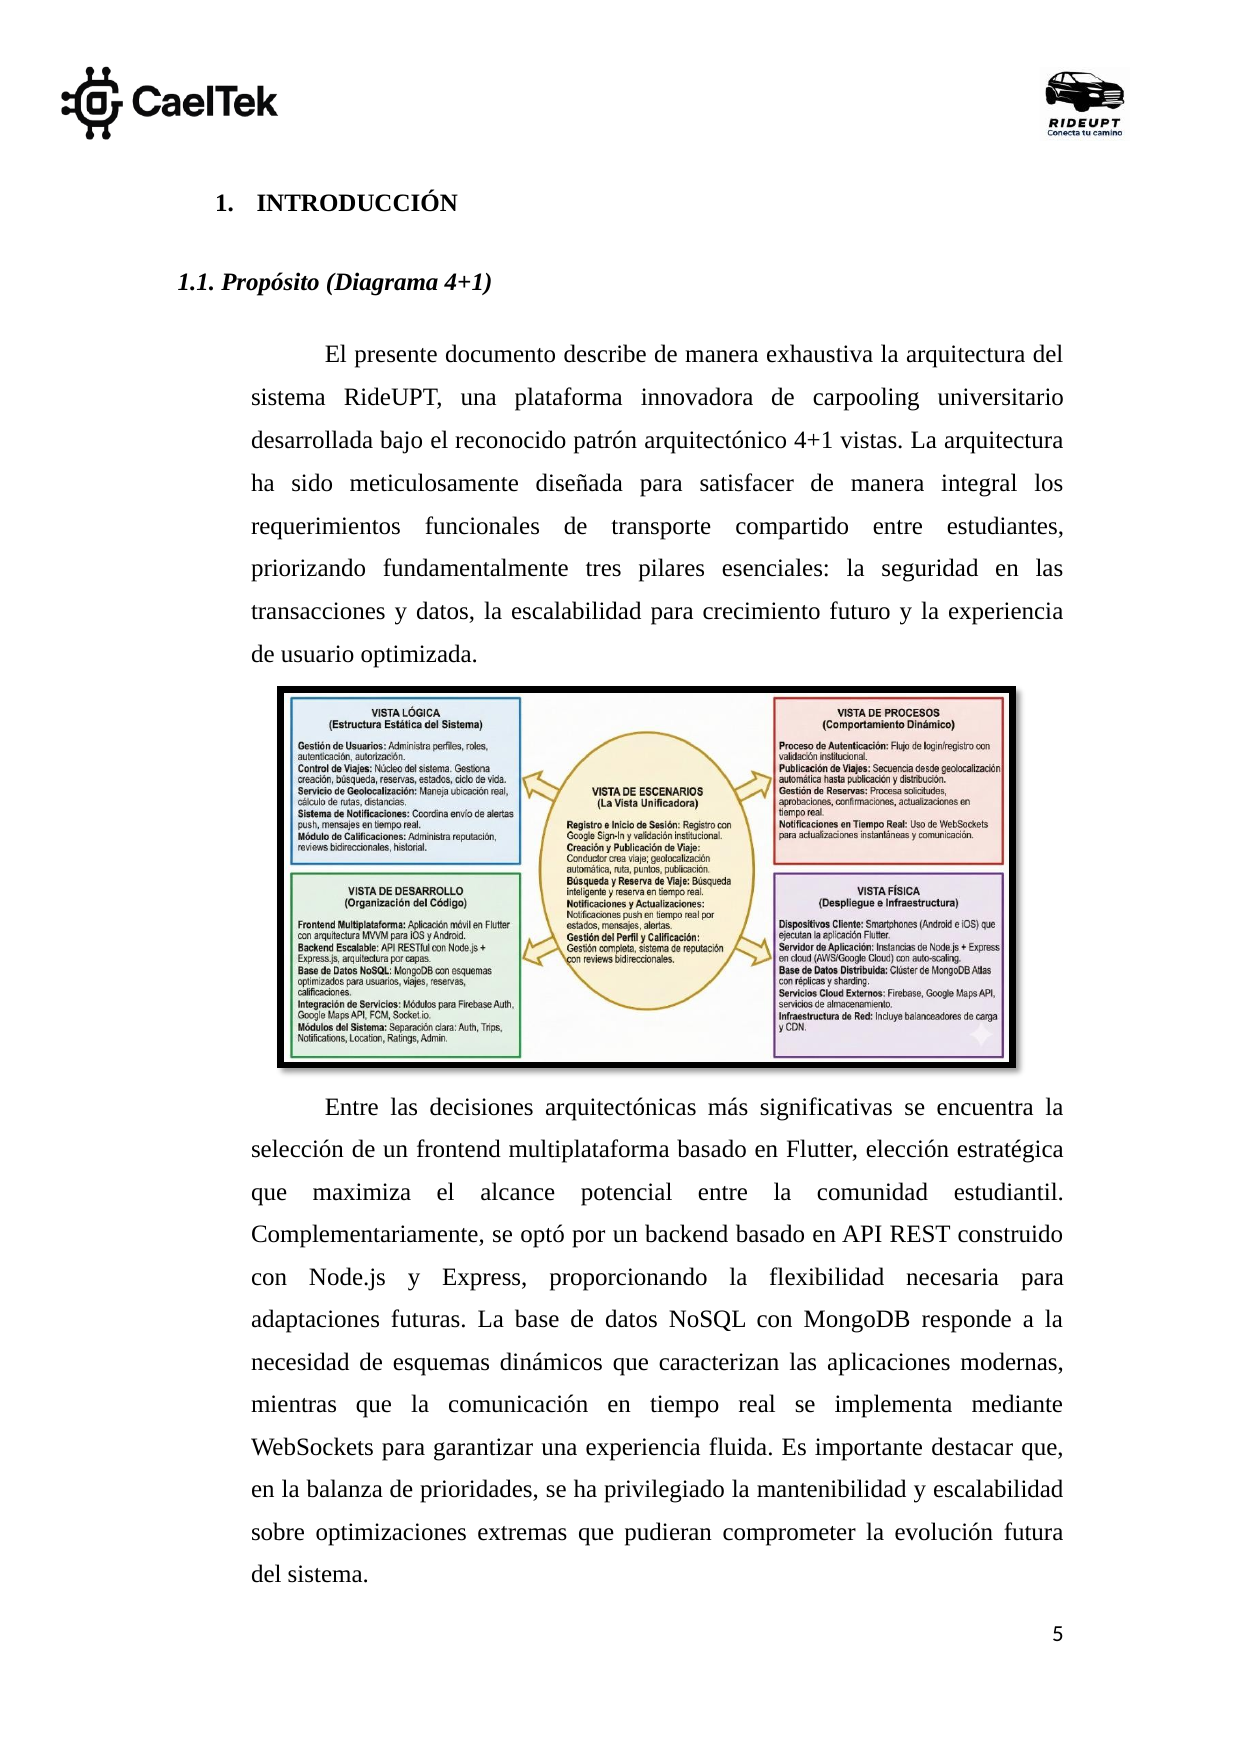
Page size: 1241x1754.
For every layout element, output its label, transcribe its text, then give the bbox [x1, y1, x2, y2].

subtitle 1.1. Propósito (Diagrama 4+1) [177, 267, 1063, 295]
picture [273, 682, 1029, 1081]
text El presente documento describe de manera exhaustiva la arquitectura del sistema RideUPT, una plataforma innovadora de carpooling universitario desarrollada bajo el reconocido patrón arquitectónico 4+1 vistas. La arquitectura ha sido meticulosamente diseñada para satisfacer de manera integral los requerimientos funcionales de transporte compartido entre estudiantes, priorizando fundamentalmente tres pilares esenciales: la seguridad en las transacciones y datos, la escalabilidad para crecimiento futuro y la experiencia de usuario optimizada. [251, 339, 1064, 668]
picture [1039, 67, 1131, 141]
text Entre las decisiones arquitectónicas más significativas se encuentra la selección de un frontend multiplataforma basado en Flutter, elección estratégica que maximiza el alcance potencial entre la comunidad estudiantil. Complementariamente, se optó por un backend basado en API REST construido con Node.js y Express, proporcionando la flexibilidad necesaria para adaptaciones futuras. La base de datos NoSQL con MongoDB responde a la necesidad de esquemas dinámicos que caracterizan las aplicaciones modernas, mientras que la comunicación en tiempo real se implementa mediante WebSockets para garantizar una experiencia fluida. Es importante destacar que, en la balanza de prioridades, se ha privilegiado la mantenibilidad y escalabilidad sobre optimizaciones extremas que pudieran comprometer la evolución futura del sistema. [251, 1092, 1064, 1588]
subtitle INTRODUCCIÓN [215, 188, 1107, 263]
picture [40, 51, 300, 156]
